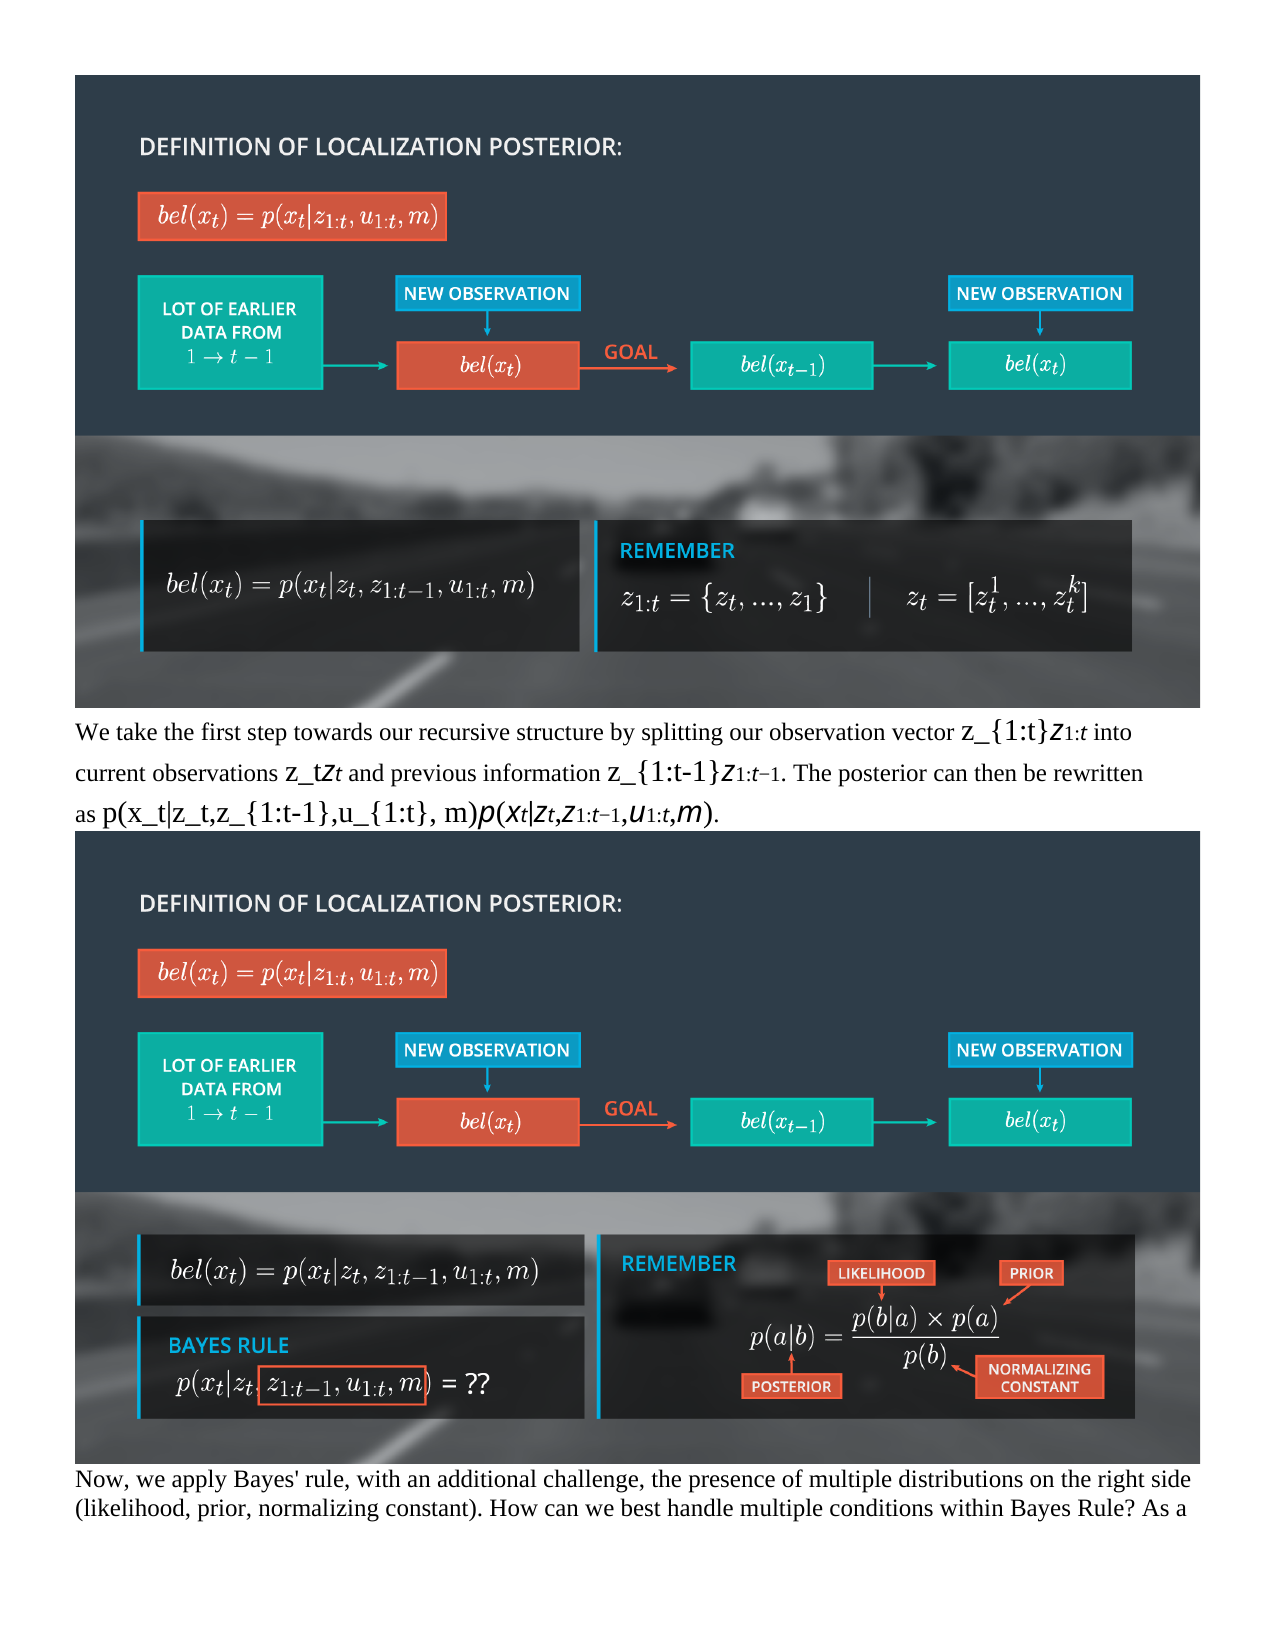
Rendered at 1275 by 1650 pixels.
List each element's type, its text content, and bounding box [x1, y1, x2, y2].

picture [75, 831, 1200, 1464]
text We take the first step towards our recursive structure by splitting our observation vector z_{1:t}z1:t​ into current observations z_tzt​ and previous information z_{1:t-1}z1:t−1​. The posterior can then be rewritten as p(x_t|z_t,z_{1:t-1},u_{1:t}, m)p(xt​∣zt​,z1:t−1​,u1:t​,m). [75, 708, 1200, 831]
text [75, 1464, 1200, 1522]
picture [75, 75, 1200, 708]
